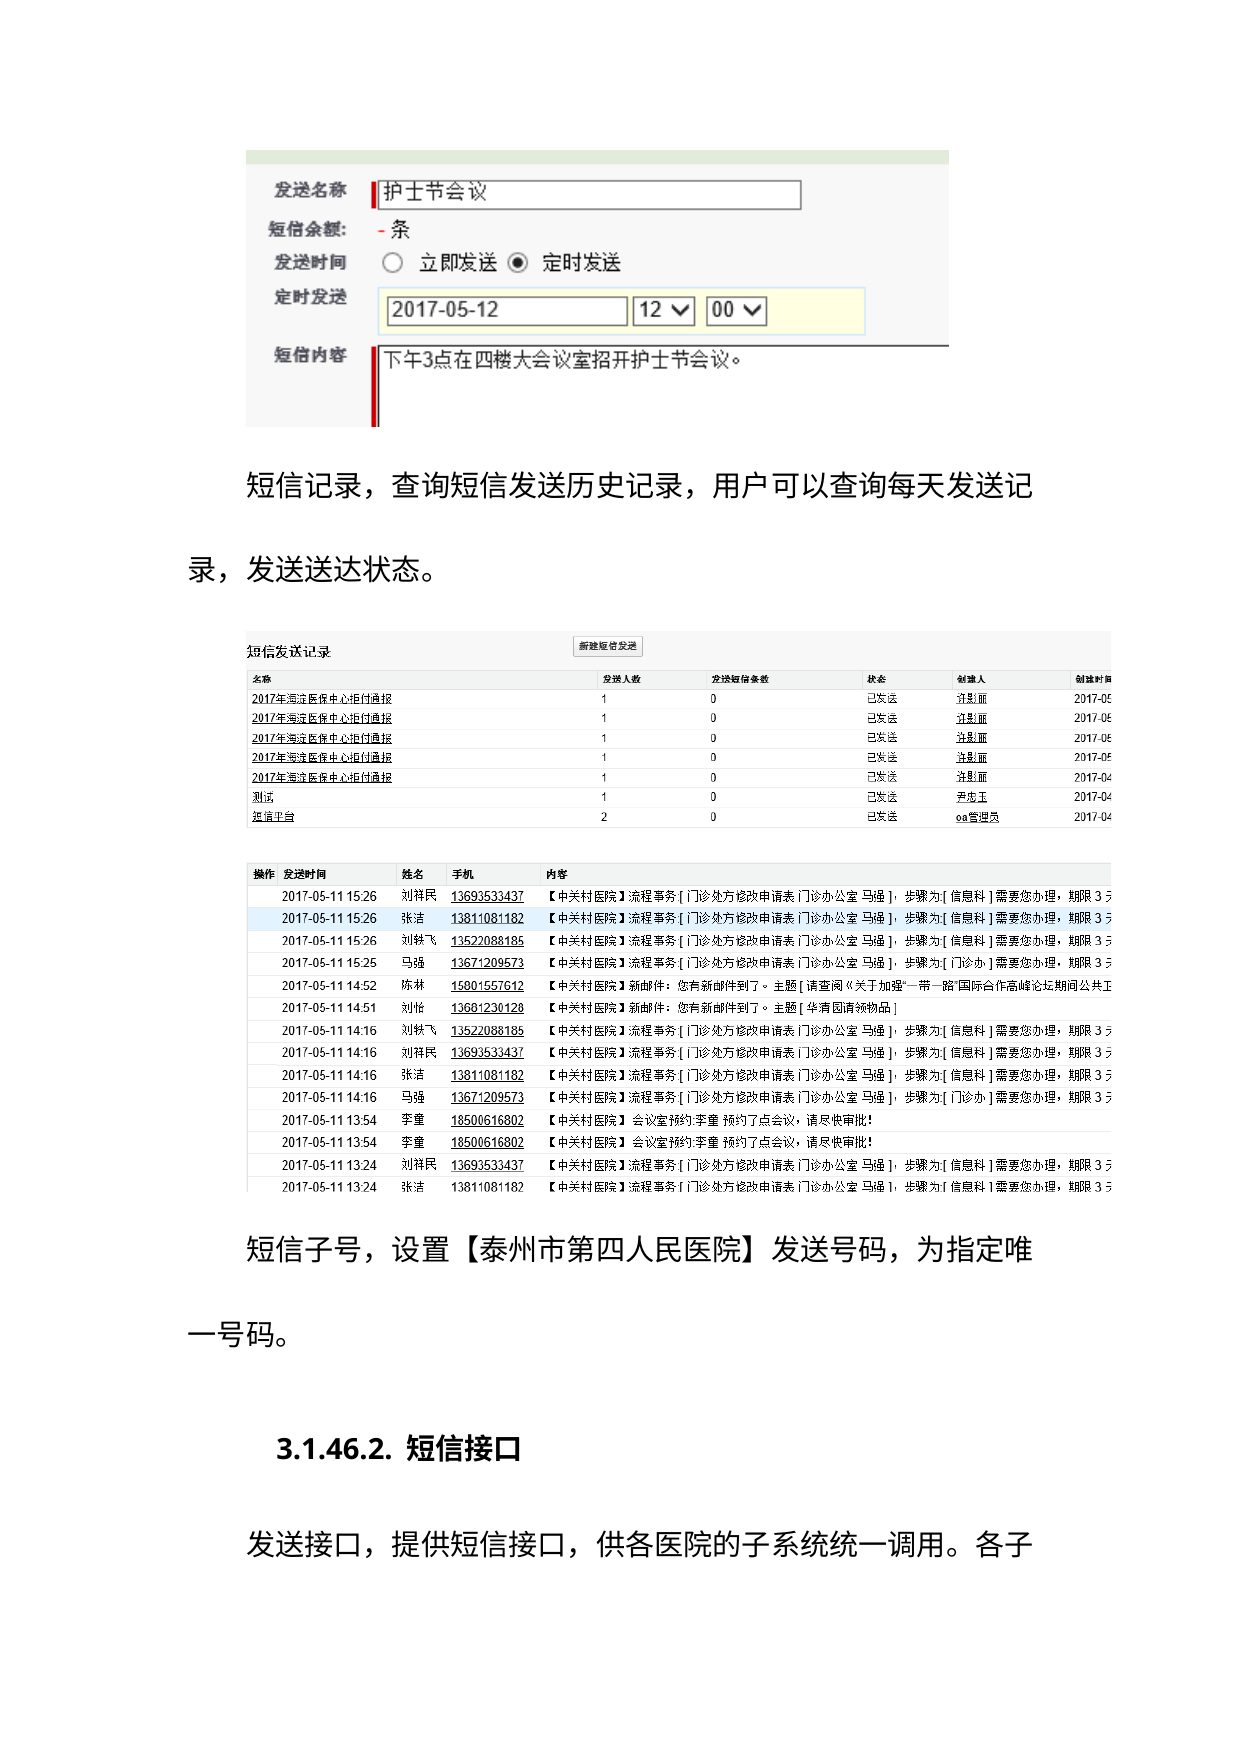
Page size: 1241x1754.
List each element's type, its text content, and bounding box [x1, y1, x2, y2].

subtitle 短信接口 [276, 1425, 1053, 1468]
picture [245, 862, 1112, 1192]
picture [245, 631, 1112, 828]
text 短信记录，查询短信发送历史记录，用户可以查询每天发送记录，发送送达状态。 [187, 462, 1053, 589]
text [187, 1521, 1053, 1563]
text 短信子号，设置【泰州市第四人民医院】发送号码，为指定唯一号码。 [187, 1227, 1053, 1354]
picture [245, 150, 949, 427]
